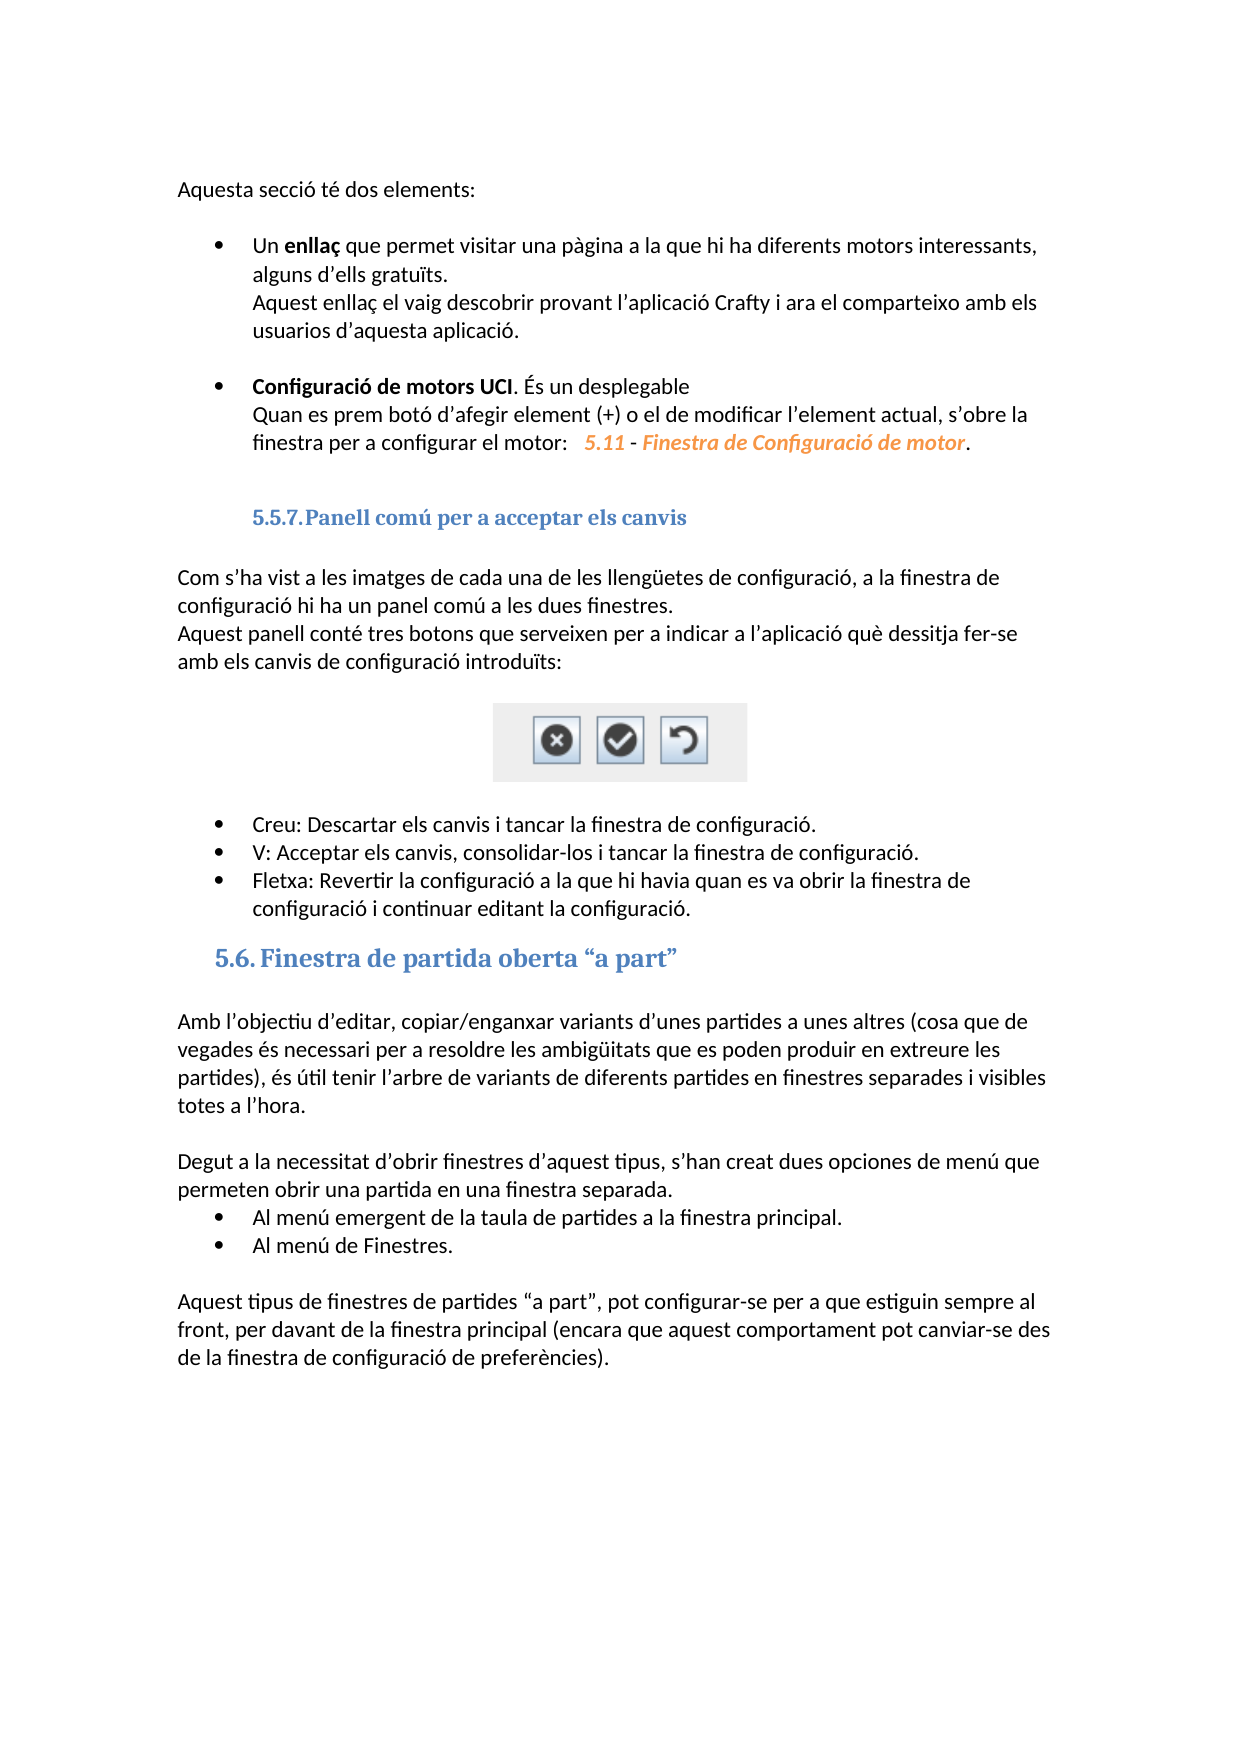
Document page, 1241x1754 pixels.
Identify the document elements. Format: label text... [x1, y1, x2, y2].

list Un enllaç que permet visitar una pàgina a la que hi ha diferents motors interessants, alguns d’ells gratuïts. [215, 232, 1063, 288]
list Configuració de motors UCI. És un desplegable [215, 372, 1063, 400]
text Aquest enllaç el vaig descobrir provant l’aplicació Crafty i ara el comparteixo amb els usuarios d’aquesta aplicació. [252, 288, 1063, 344]
text Amb l’objectiu d’editar, copiar/enganxar variants d’unes partides a unes altres (cosa que de vegades és necessari per a resoldre les ambigüitats que es poden produir en extreure les partides), és útil tenir l’arbre de variants de diferents partides en finestres separades i visibles totes a l’hora. [177, 1007, 1063, 1119]
text Quan es prem botó d’afegir element (+) o el de modificar l’element actual, s’obre la finestra per a configurar el motor: 5.11 - Finestra de Configuració de motor. [252, 400, 1063, 456]
list Creu: Descartar els canvis i tancar la finestra de configuració. [215, 810, 1063, 838]
list Fletxa: Revertir la configuració a la que hi havia quan es va obrir la finestra de configuració i continuar editant la configuració. [215, 866, 1063, 922]
subtitle Panell comú per a acceptar els canvis [252, 505, 1063, 531]
list V: Acceptar els canvis, consolidar-los i tancar la finestra de configuració. [215, 838, 1063, 866]
text Degut a la necessitat d’obrir finestres d’aquest tipus, s’han creat dues opciones de menú que permeten obrir una partida en una finestra separada. [177, 1147, 1063, 1203]
subtitle Finestra de partida oberta “a part” [215, 943, 1063, 974]
list Al menú emergent de la taula de partides a la finestra principal. [215, 1203, 1063, 1231]
text Aquest tipus de finestres de partides “a part”, pot configurar-se per a que estiguin sempre al front, per davant de la finestra principal (encara que aquest comportament pot canviar-se des de la finestra de configuració de preferències). [177, 1287, 1063, 1371]
text Com s’ha vist a les imatges de cada una de les llengüetes de configuració, a la finestra de configuració hi ha un panel comú a les dues finestres. [177, 563, 1063, 619]
picture [492, 703, 748, 782]
text Aquest panell conté tres botons que serveixen per a indicar a l’aplicació què dessitja fer-se amb els canvis de configuració introduïts: [177, 619, 1063, 675]
text Aquesta secció té dos elements: [177, 176, 1063, 204]
list Al menú de Finestres. [215, 1231, 1063, 1259]
